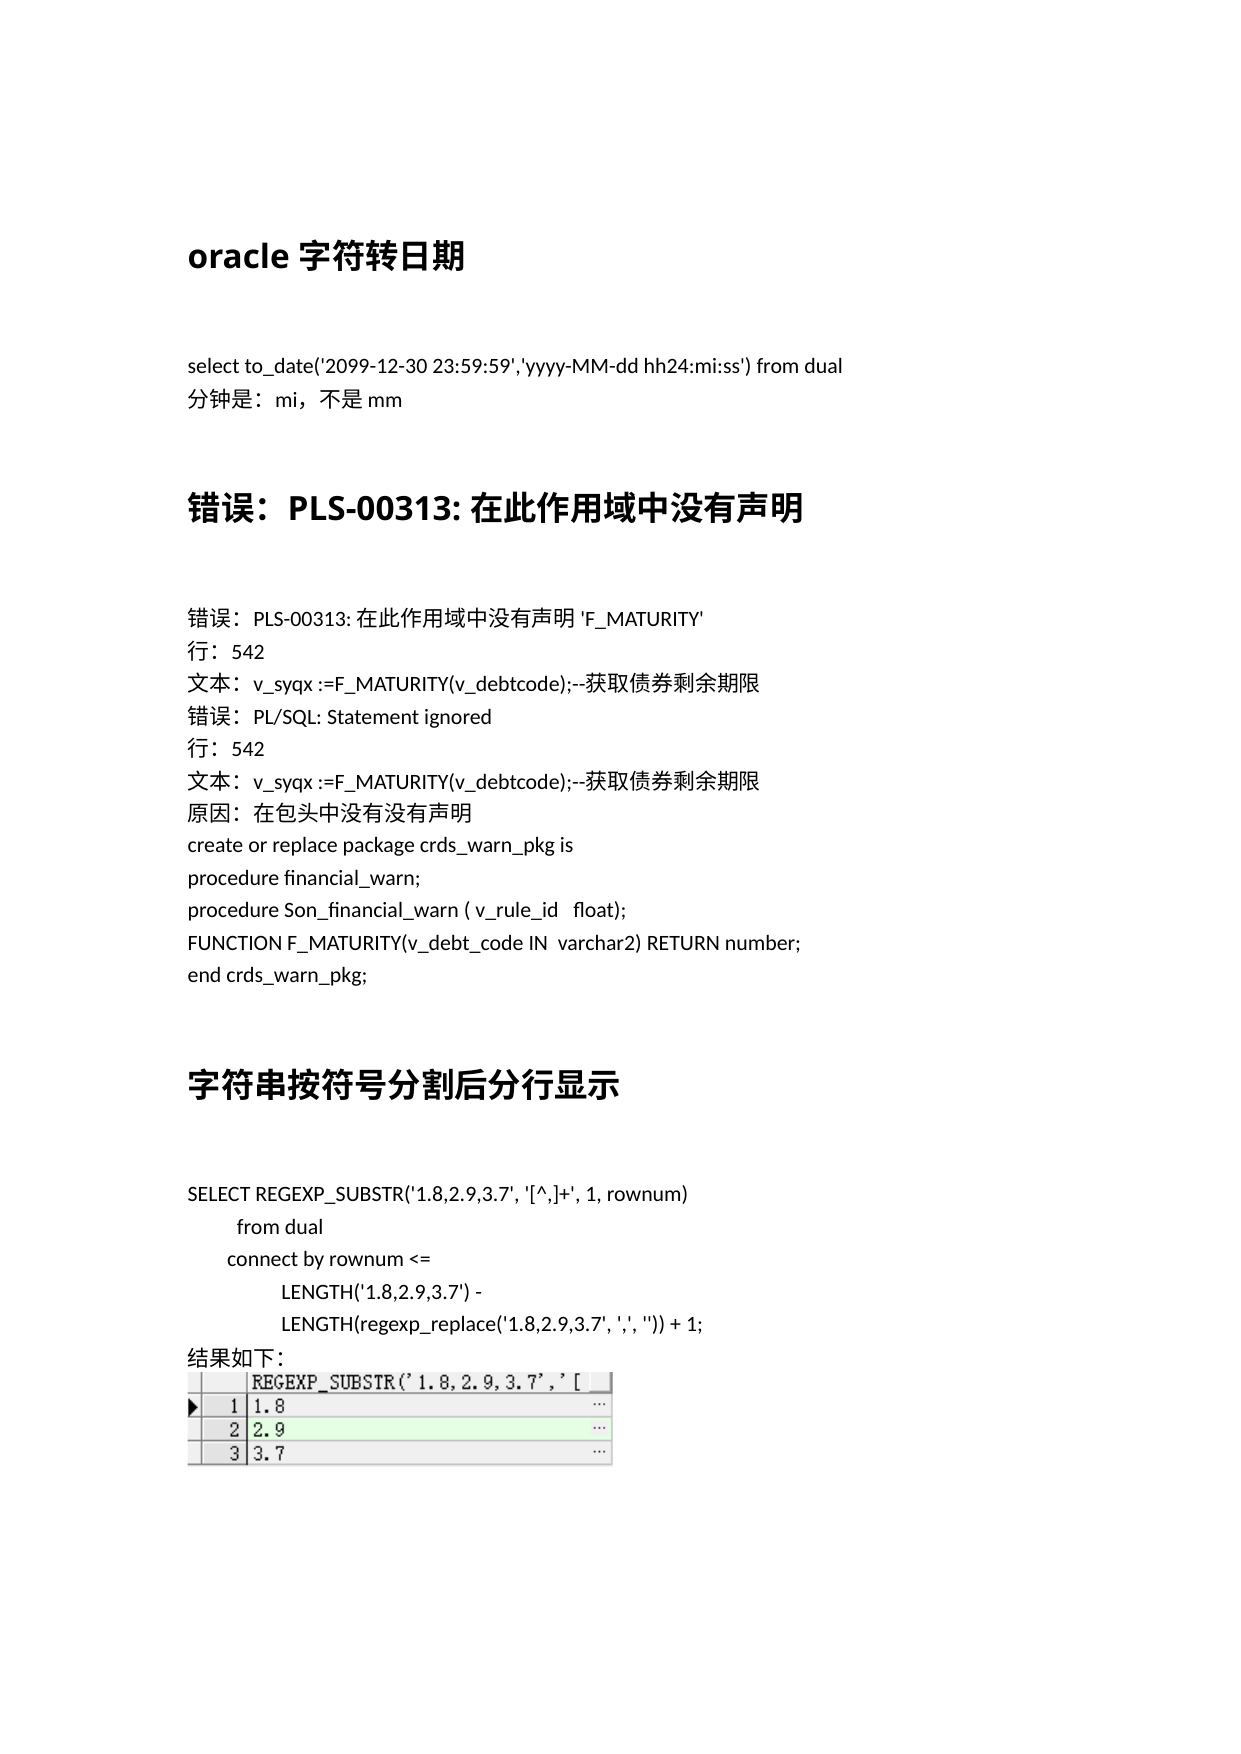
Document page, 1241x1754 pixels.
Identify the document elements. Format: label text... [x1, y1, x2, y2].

subtitle 错误：PLS-00313: 在此作用域中没有声明 [187, 473, 1053, 538]
text procedure Son_financial_warn ( v_rule_id float); [187, 893, 1053, 926]
text from dual [187, 1210, 1053, 1243]
text 文本：v_syqx :=F_MATURITY(v_debtcode);--获取债券剩余期限 [187, 666, 1053, 698]
text FUNCTION F_MATURITY(v_debt_code IN varchar2) RETURN number; [187, 926, 1053, 958]
picture [187, 1372, 613, 1467]
text end crds_warn_pkg; [187, 958, 1053, 991]
text LENGTH(regexp_replace('1.8,2.9,3.7', ',', '')) + 1; [187, 1308, 1053, 1340]
text create or replace package crds_warn_pkg is [187, 828, 1053, 861]
subtitle 字符串按符号分割后分行显示 [187, 1051, 1053, 1116]
text 结果如下： [187, 1340, 1053, 1373]
text 行：542 [187, 633, 1053, 666]
text 行：542 [187, 731, 1053, 763]
text 错误：PL/SQL: Statement ignored [187, 698, 1053, 731]
text procedure financial_warn; [187, 861, 1053, 893]
text 错误：PLS-00313: 在此作用域中没有声明 'F_MATURITY' [187, 601, 1053, 633]
text SELECT REGEXP_SUBSTR('1.8,2.9,3.7', '[^,]+', 1, rownum) [187, 1178, 1053, 1210]
text connect by rownum <= [187, 1243, 1053, 1275]
text select to_date('2099-12-30 23:59:59','yyyy-MM-dd hh24:mi:ss') from dual [187, 349, 1053, 381]
text LENGTH('1.8,2.9,3.7') - [187, 1275, 1053, 1308]
text 分钟是：mi，不是mm [187, 381, 1053, 414]
text 原因：在包头中没有没有声明 [187, 796, 1053, 828]
text 文本：v_syqx :=F_MATURITY(v_debtcode);--获取债券剩余期限 [187, 763, 1053, 796]
subtitle oracle 字符转日期 [187, 222, 1053, 287]
